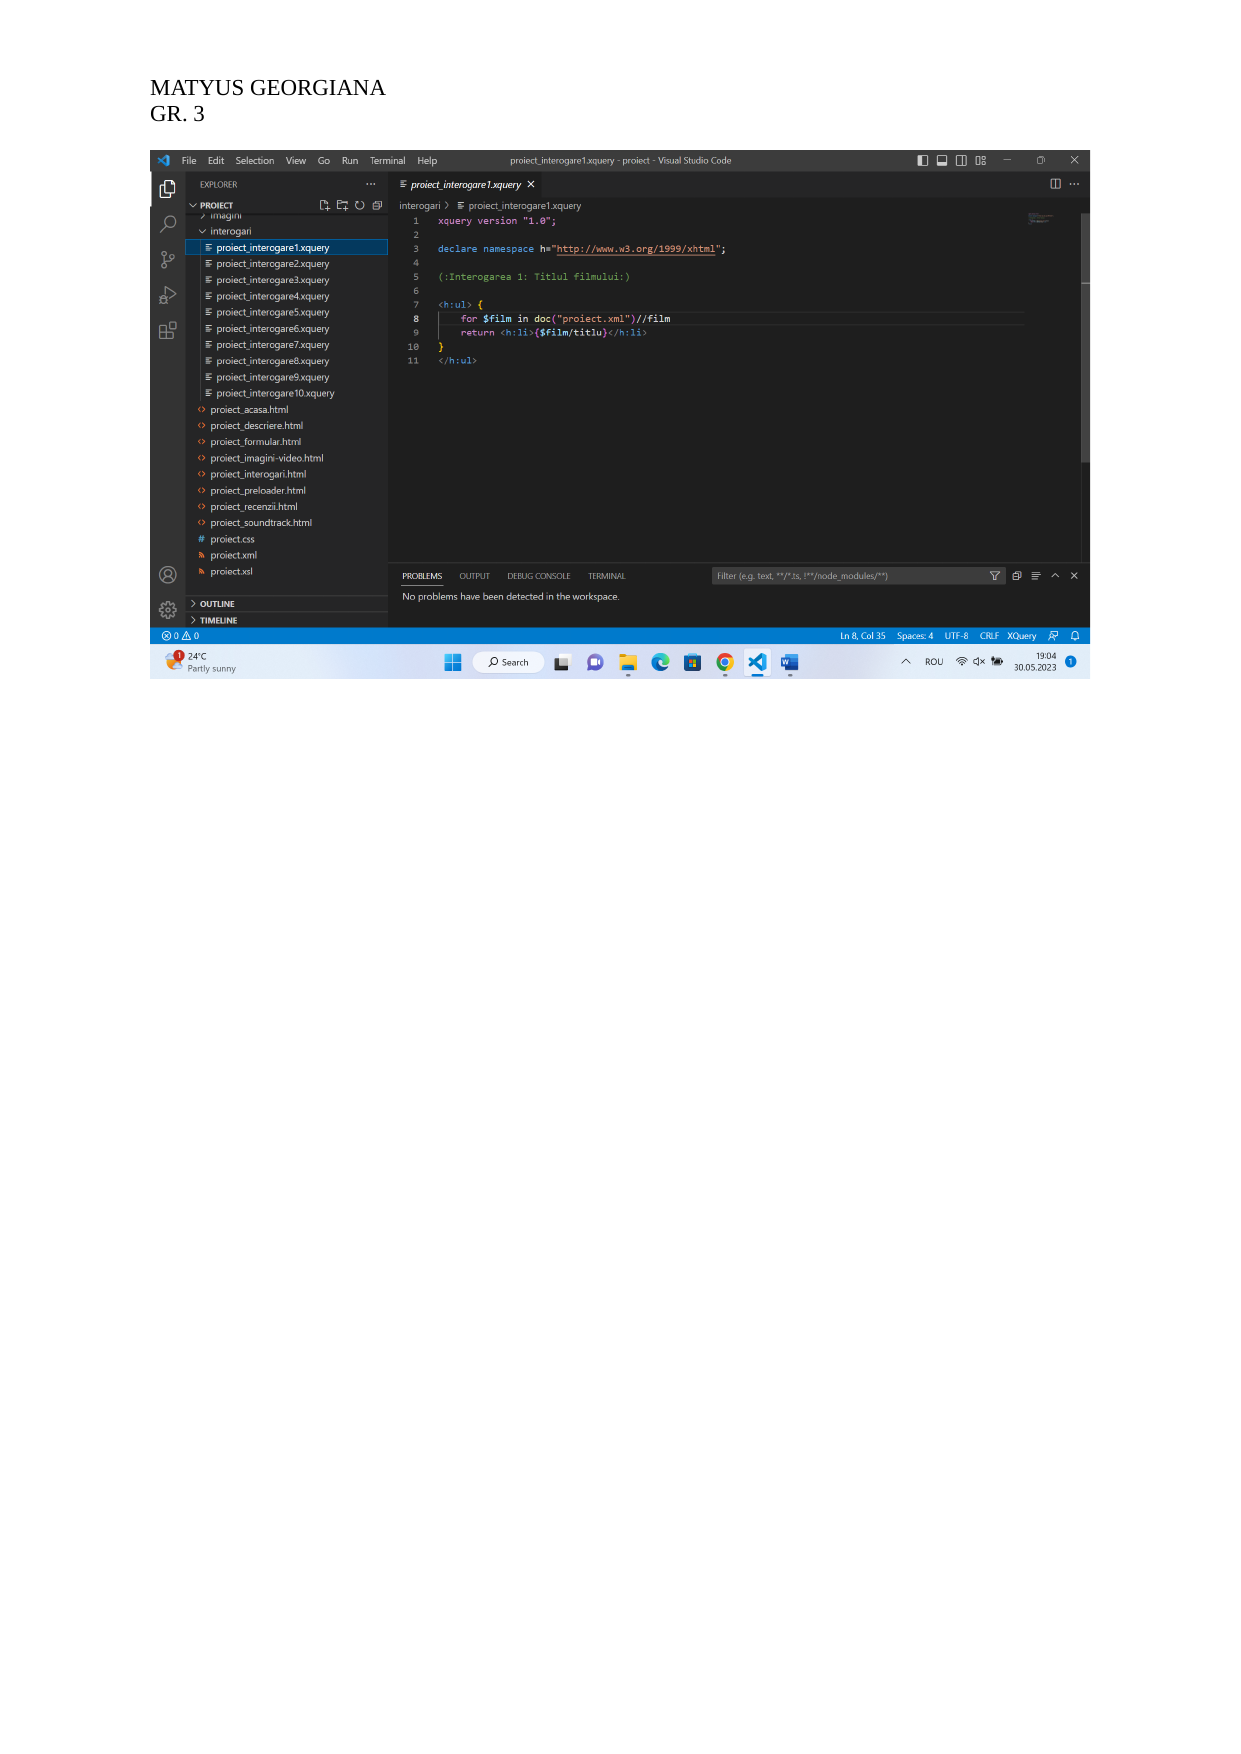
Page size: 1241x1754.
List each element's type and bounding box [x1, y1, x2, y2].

picture [150, 150, 1091, 679]
